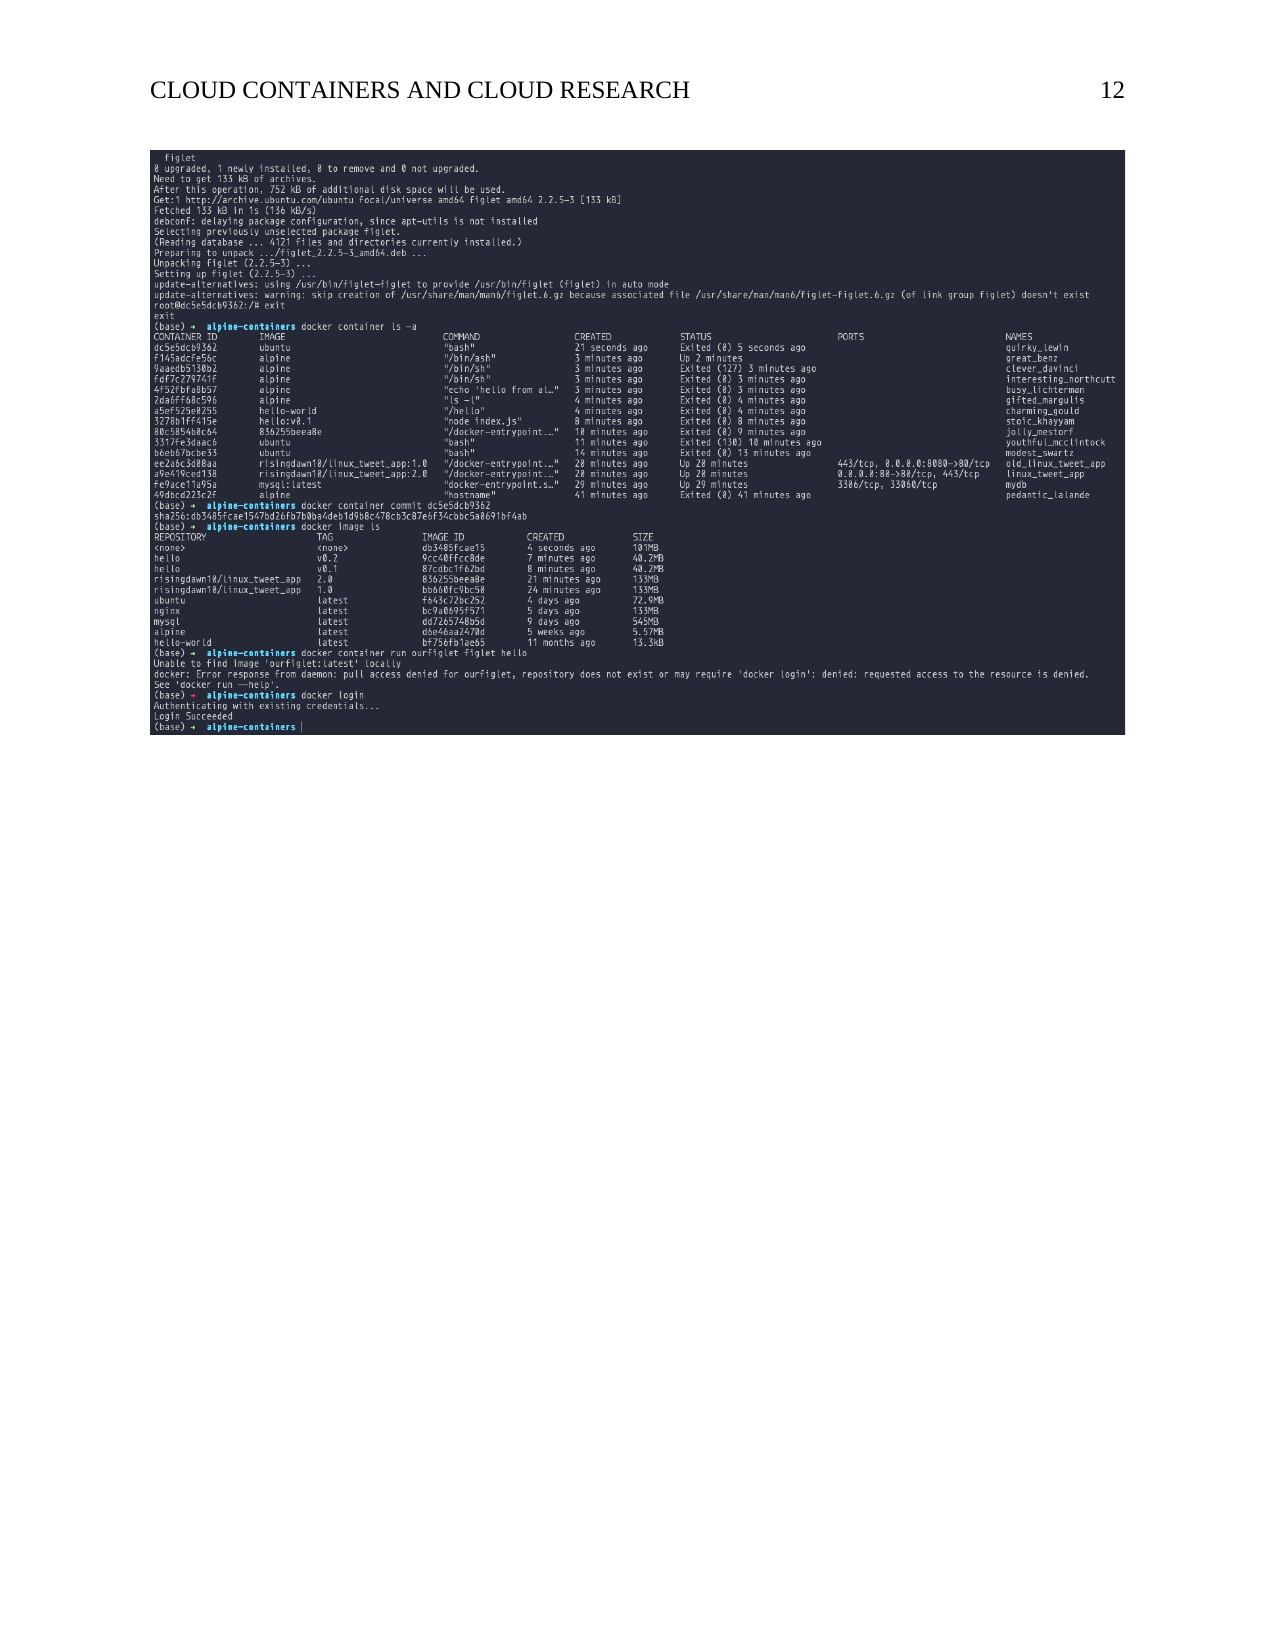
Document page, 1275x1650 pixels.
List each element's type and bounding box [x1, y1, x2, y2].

picture [150, 150, 1125, 735]
